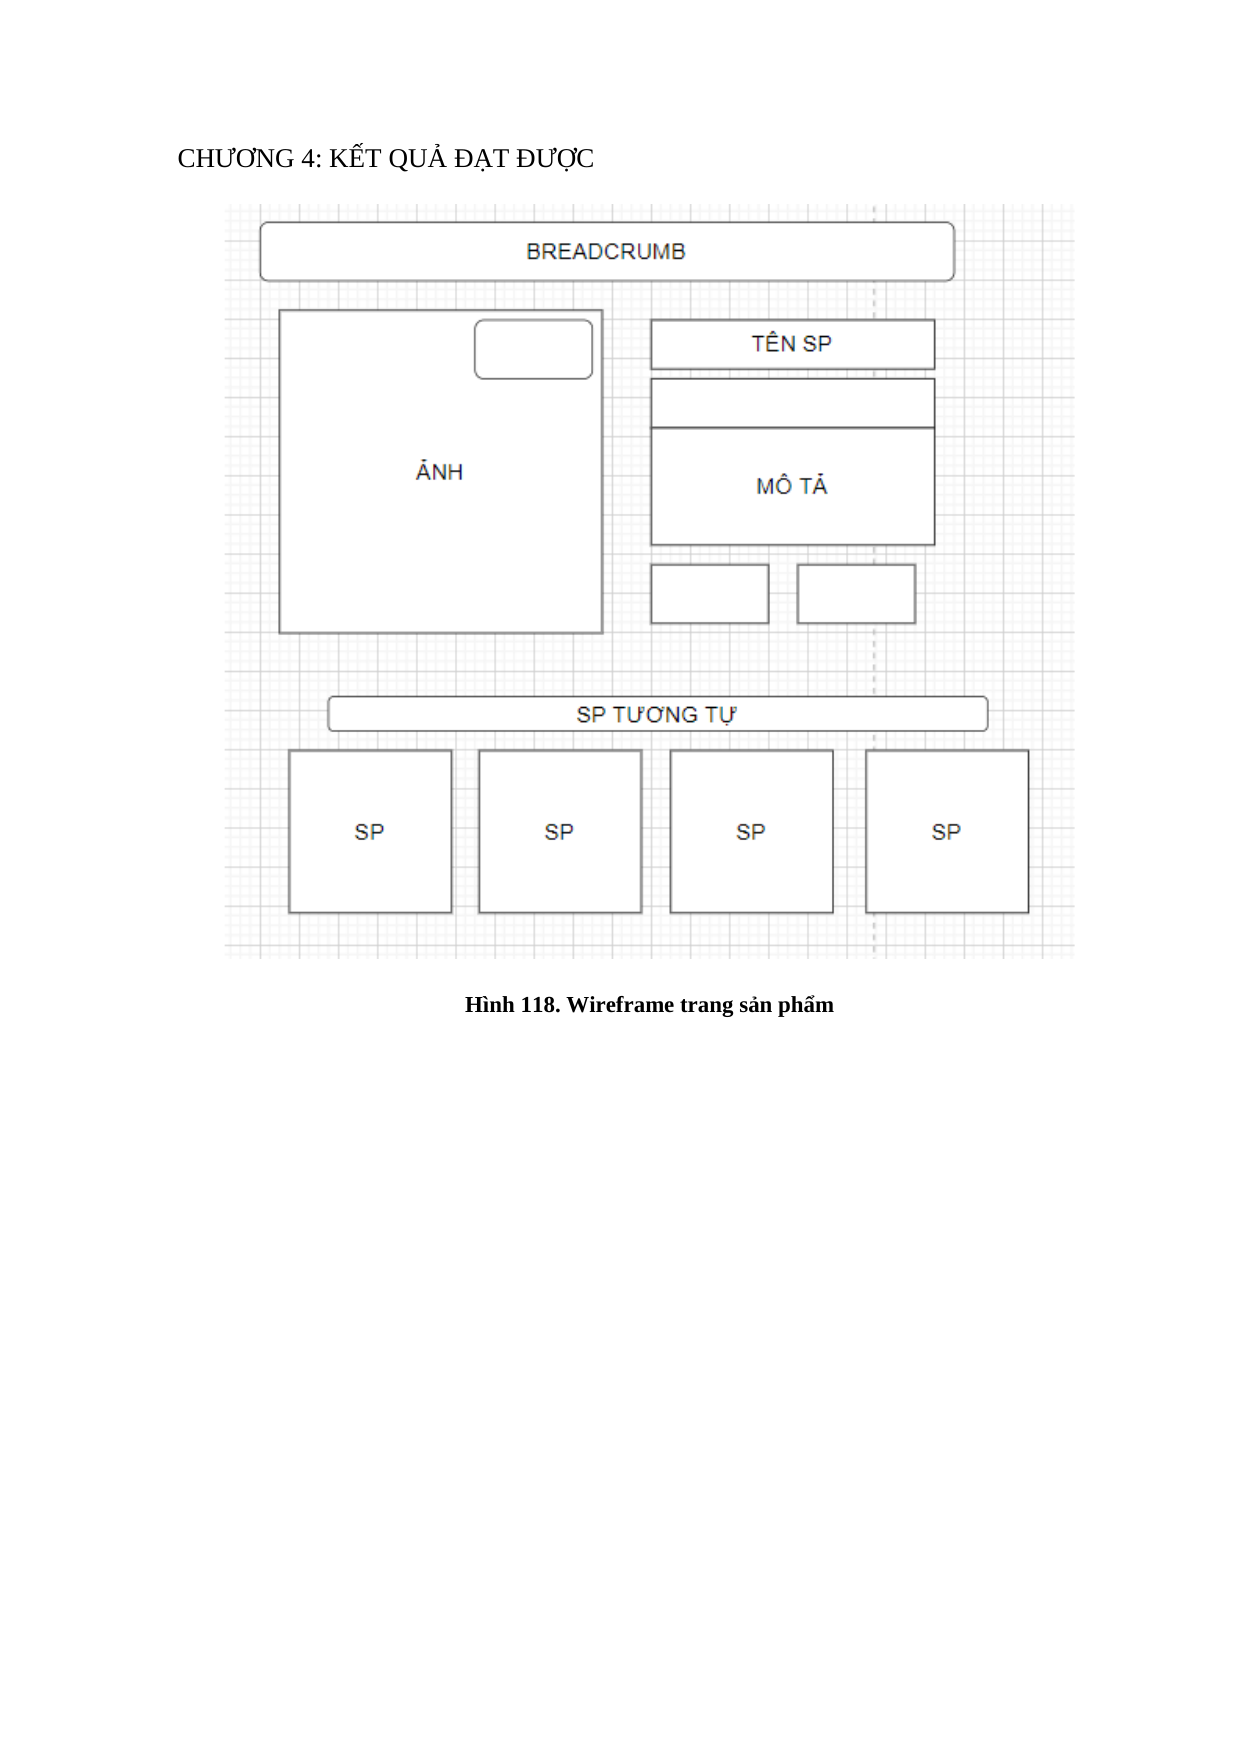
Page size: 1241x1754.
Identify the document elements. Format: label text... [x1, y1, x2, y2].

picture [224, 204, 1075, 959]
text Hình 118. Wireframe trang sản phẩm [177, 991, 1122, 1017]
